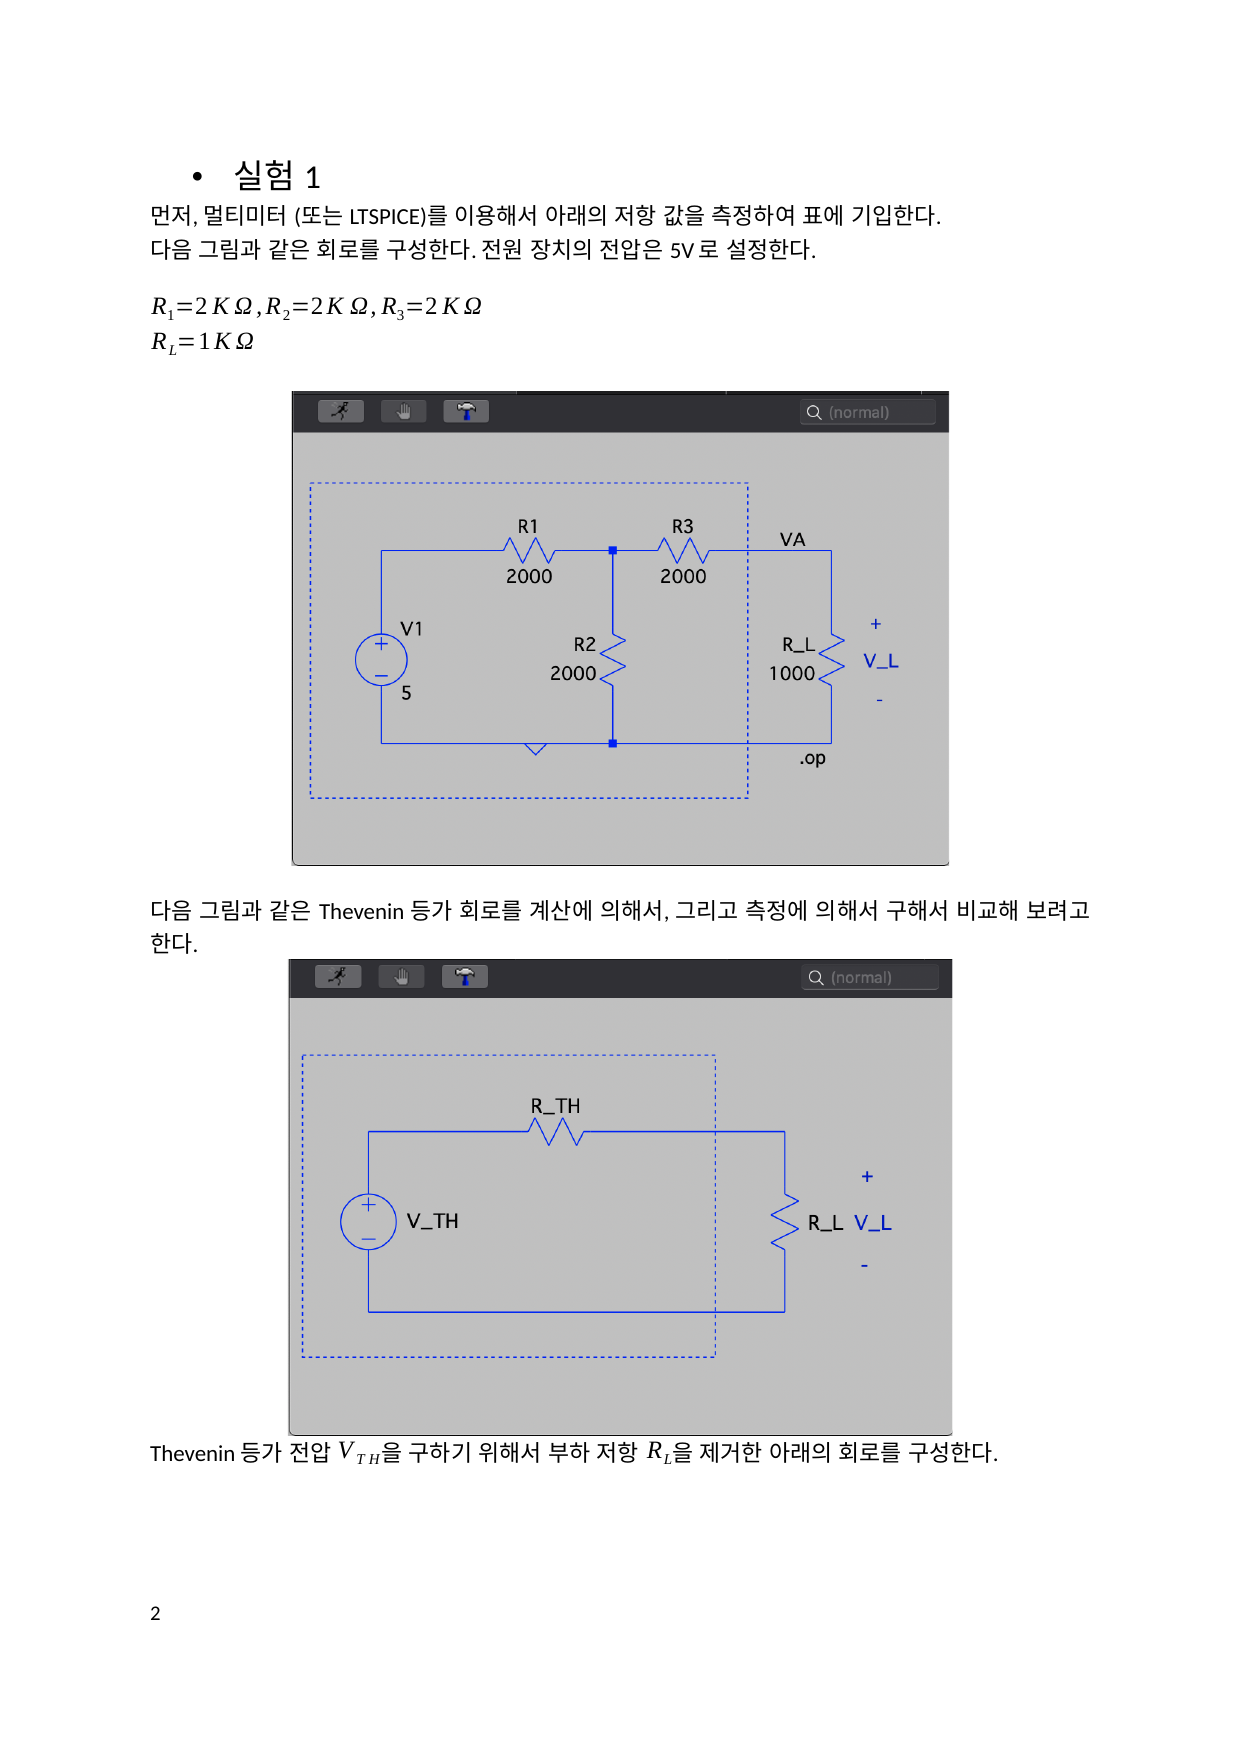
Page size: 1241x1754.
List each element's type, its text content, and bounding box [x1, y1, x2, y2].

list 실험 1 [192, 150, 1090, 198]
text 다음 그림과 같은 Thevenin 등가 회로를 계산에 의해서, 그리고 측정에 의해서 구해서 비교해 보려고 한다. [150, 893, 1090, 959]
text 다음 그림과 같은 회로를 구성한다. 전원 장치의 전압은 5V로 설정한다. [150, 231, 1090, 265]
picture [291, 391, 950, 866]
text 먼저, 멀티미터 (또는 LTSPICE)를 이용해서 아래의 저항 값을 측정하여 표에 기입한다. [150, 198, 1090, 231]
text Thevenin 등가 전압 을 구하기 위해서 부하 저항 을 제거한 아래의 회로를 구성한다. [150, 1435, 1090, 1468]
picture [287, 959, 953, 1436]
